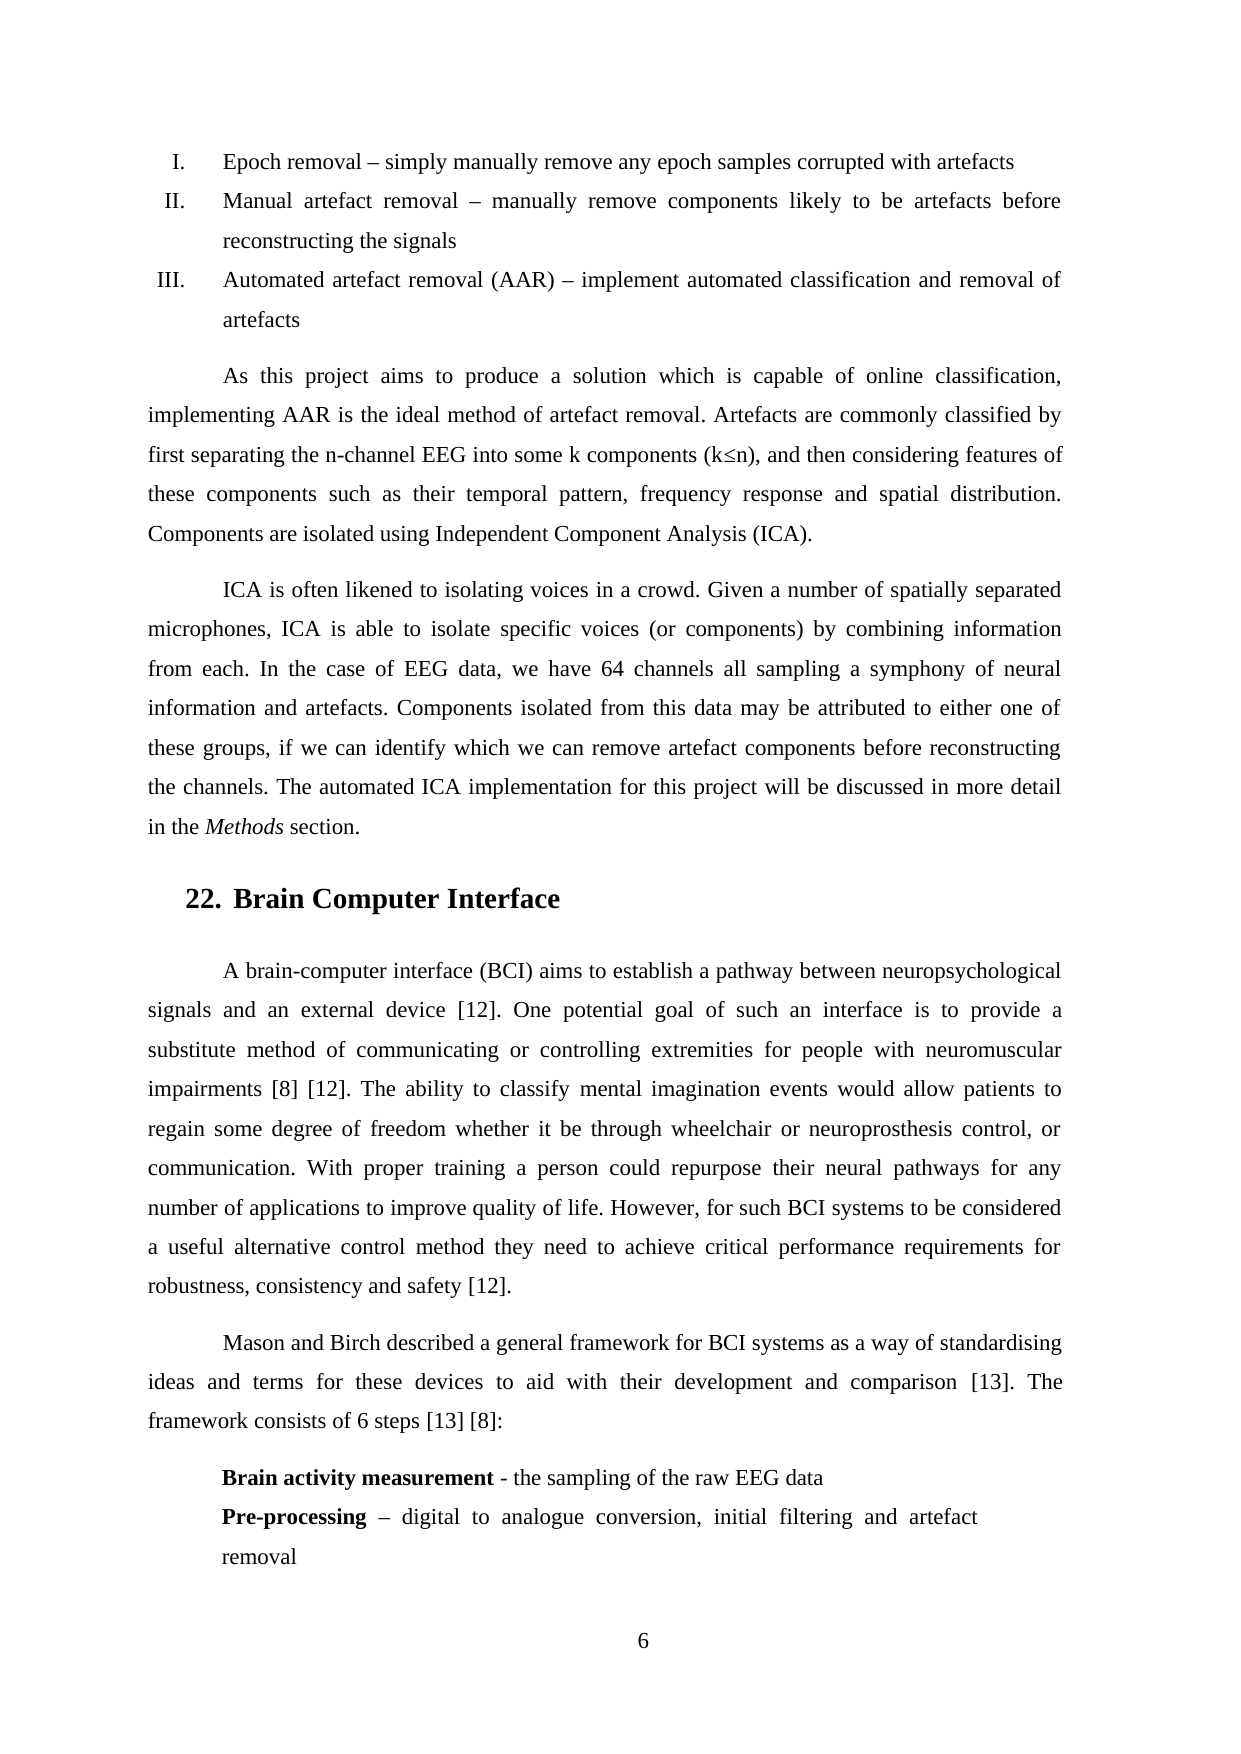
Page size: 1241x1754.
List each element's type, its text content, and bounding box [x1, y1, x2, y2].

list Epoch removal – simply manually remove any epoch samples corrupted with artefacts [185, 148, 1063, 174]
text Pre-processing – digital to analogue conversion, initial filtering and artefact removal [222, 1503, 979, 1569]
text ICA is often likened to isolating voices in a crowd. Given a number of spatially separated microphones, ICA is able to isolate specific voices (or components) by combining information from each. In the case of EEG data, we have 64 channels all sampling a symphony of neural information and artefacts. Components isolated from this data may be attributed to either one of these groups, if we can identify which we can remove artefact components before reconstructing the channels. The automated ICA implementation for this project will be discussed in more detail in the Methods section. [148, 576, 1063, 839]
text As this project aims to produce a solution which is capable of online classification, implementing AAR is the ideal method of artefact removal. Artefacts are commonly classified by first separating the n-channel EEG into some k components (k≤n), and then considering features of these components such as their temporal pattern, frequency response and spatial distribution. Components are isolated using Independent Component Analysis (ICA). [148, 362, 1063, 546]
list Automated artefact removal (AAR) – implement automated classification and removal of artefacts [185, 266, 1063, 332]
text Brain activity measurement - the sampling of the raw EEG data [222, 1464, 979, 1490]
text A brain-computer interface (BCI) aims to establish a pathway between neuropsychological signals and an external device. One potential goal of such an interface is to provide a substitute method of communicating or controlling extremities for people with neuromuscular impairments. The ability to classify mental imagination events would allow patients to regain some degree of freedom whether it be through wheelchair or neuroprosthesis control, or communication. With proper training a person could repurpose their neural pathways for any number of applications to improve quality of life. However, for such BCI systems to be considered a useful alternative control method they need to achieve critical performance requirements for robustness, consistency and safety. [148, 957, 1063, 1299]
text Mason and Birch described a general framework for BCI systems as a way of standardising ideas and terms for these devices to aid with their development and comparison. The framework consists of 6 steps : [148, 1329, 1063, 1434]
subtitle Brain Computer Interface [185, 881, 1063, 915]
list Manual artefact removal – manually remove components likely to be artefacts before reconstructing the signals [185, 187, 1063, 253]
